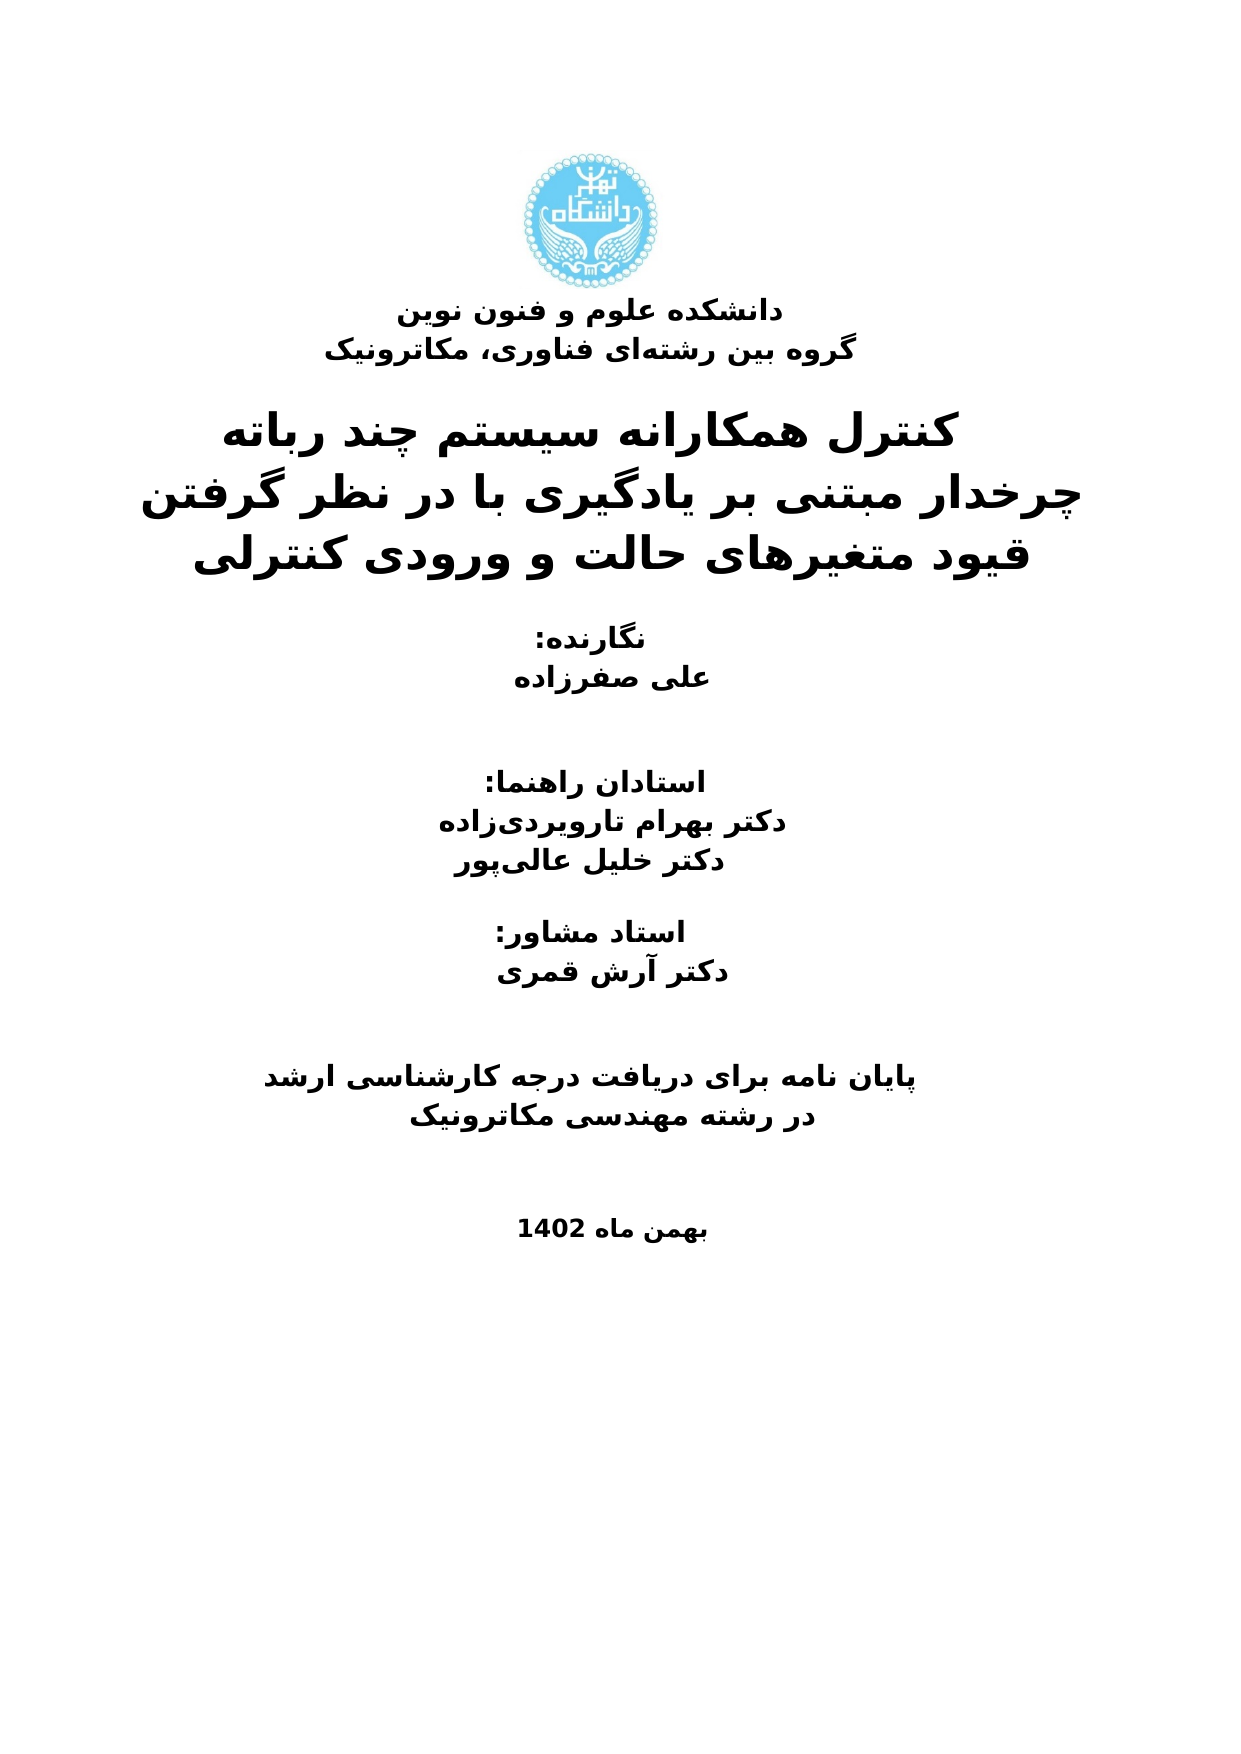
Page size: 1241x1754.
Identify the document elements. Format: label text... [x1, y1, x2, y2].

text گروه بین رشته‌ای فناوری، مکاترونیک [135, 332, 1090, 366]
text بهمن ماه 1402 [135, 1137, 1090, 1243]
text کنترل همکارانه سیستم چند رباته چرخدار مبتنی بر یادگیری با در نظر گرفتن قیود متغیرهای حالت و ورودی کنترلی [135, 404, 1090, 580]
text نگارنده: علی صفرزاده [135, 621, 1090, 694]
text استادان راهنما: دکتر بهرام تارویردی‌زاده [135, 765, 1090, 838]
text دکتر خلیل عالی‌پور [135, 843, 1090, 877]
text دانشکده علوم و فنون نوین [135, 293, 1090, 327]
picture [476, 150, 704, 289]
text پایان نامه برای دریافت درجه کارشناسی ارشد در رشته مهندسی مکاترونیک [135, 1059, 1090, 1132]
text استاد مشاور: دکتر آرش قمری [135, 915, 1090, 988]
